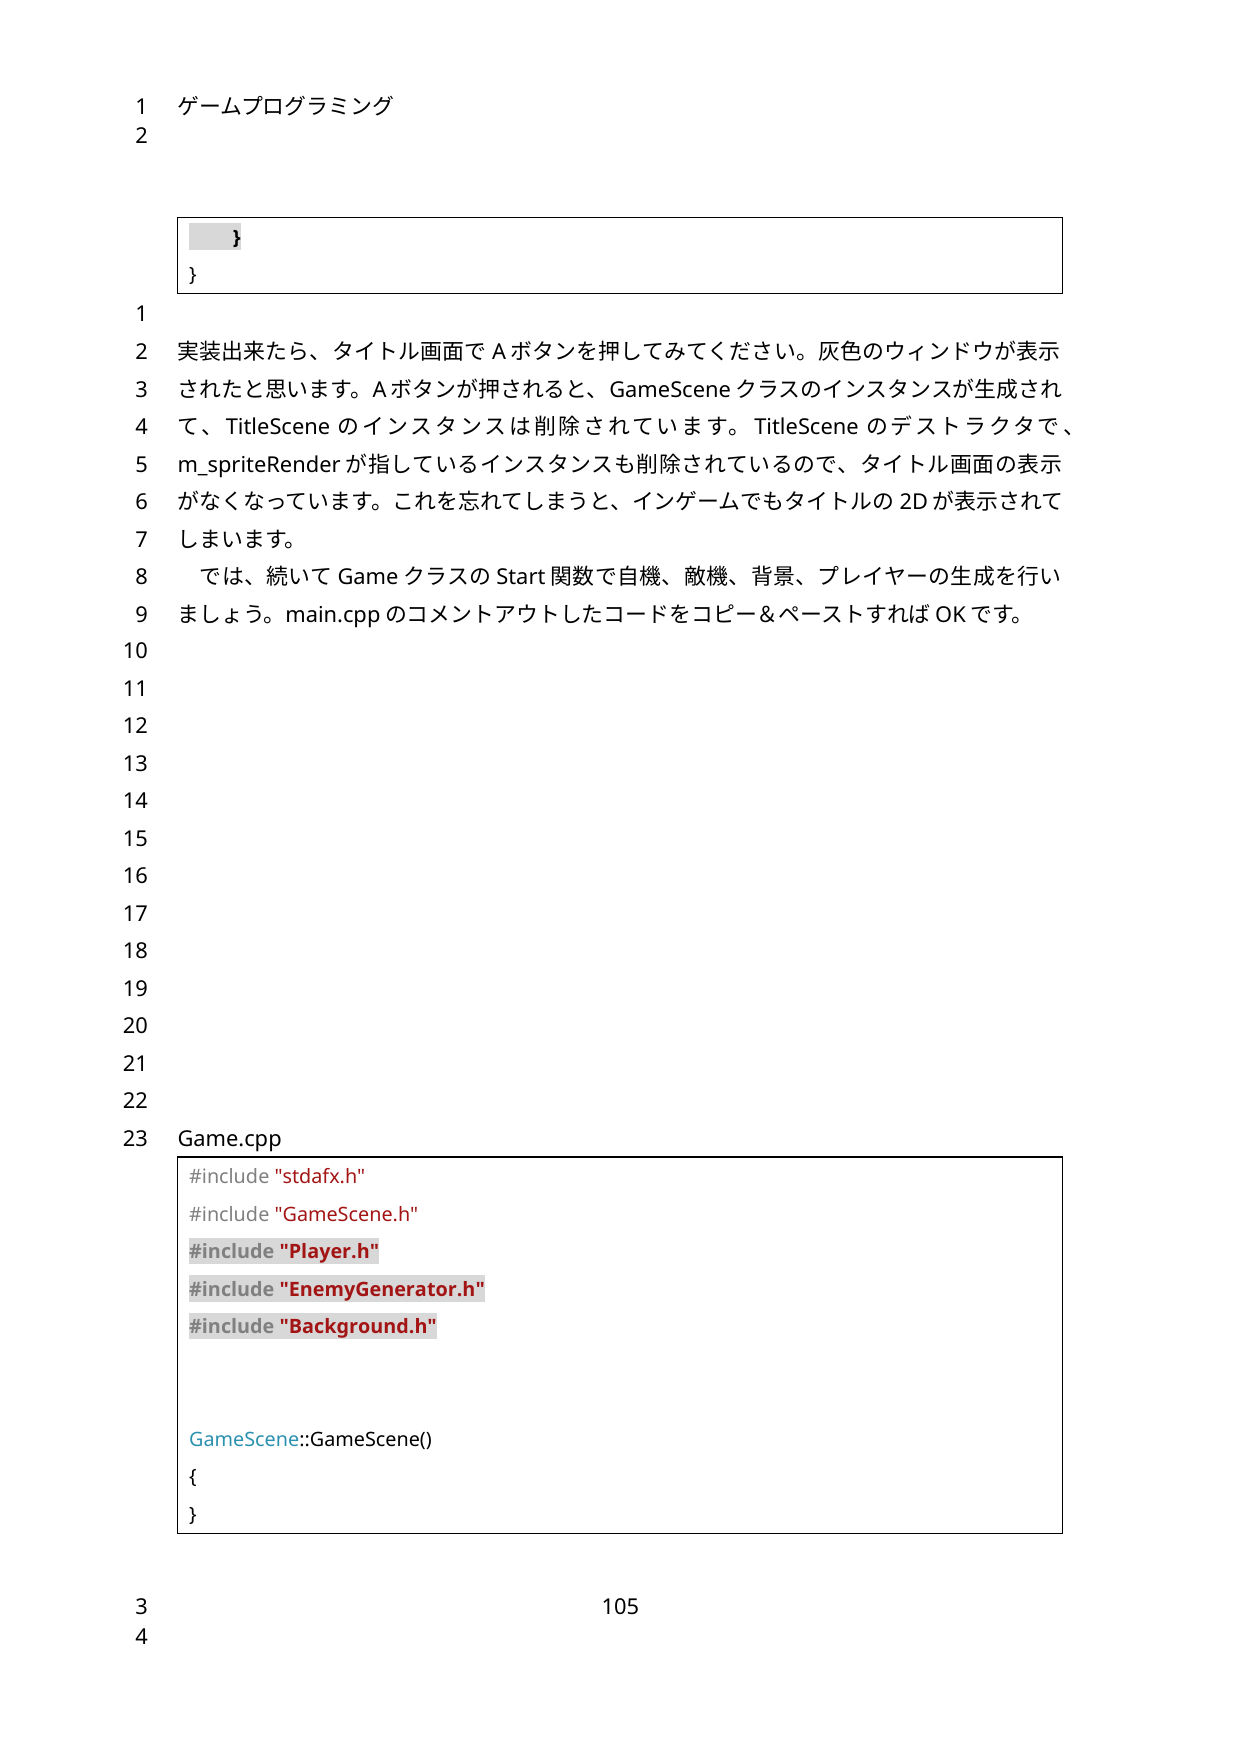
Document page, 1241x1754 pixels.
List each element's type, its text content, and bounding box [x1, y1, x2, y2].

text Game.cpp [177, 1119, 1063, 1156]
text 実装出来たら、タイトル画面でAボタンを押してみてください。灰色のウィンドウが表示されたと思います。Aボタンが押されると、GameSceneクラスのインスタンスが生成されて、TitleSceneのインスタンスは削除されています。TitleSceneのデストラクタで、m_spriteRenderが指しているインスタンスも削除されているので、タイトル画面の表示がなくなっています。これを忘れてしまうと、インゲームでもタイトルの2Dが表示されてしまいます。 [177, 331, 1063, 556]
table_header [178, 1158, 1062, 1532]
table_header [178, 218, 1062, 293]
text では、続いてGameクラスのStart関数で自機、敵機、背景、プレイヤーの生成を行いましょう。main.cppのコメントアウトしたコードをコピー＆ペーストすればOKです。 [177, 556, 1063, 631]
